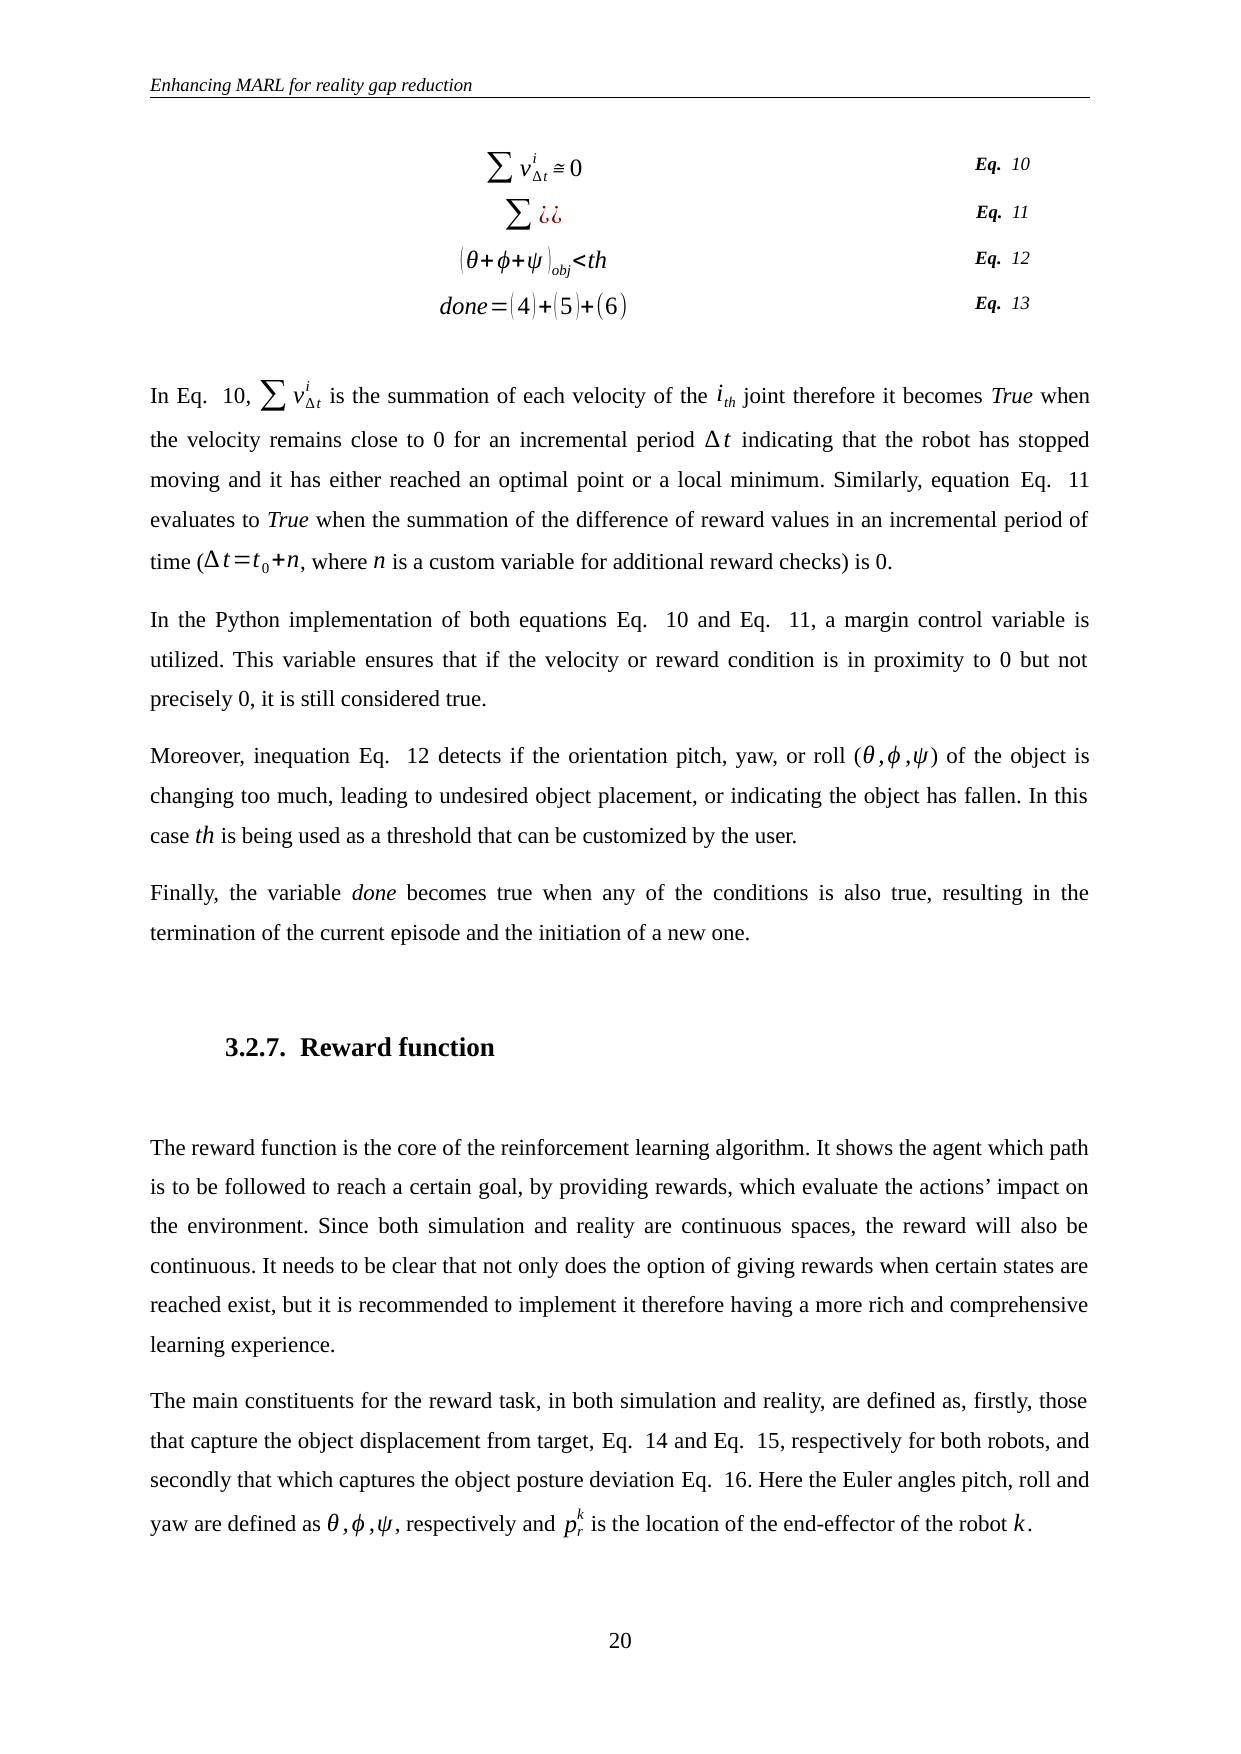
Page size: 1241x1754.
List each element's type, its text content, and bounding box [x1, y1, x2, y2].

table_header Eq. 10 [917, 150, 1089, 198]
subtitle Reward function [225, 1031, 1090, 1062]
table_cell Eq. 13 [917, 291, 1089, 335]
text Moreover, inequation Eq. 12 detects if the orientation pitch, yaw, or roll () of the object is changing too much, leading to undesired object placement, or indicating the object has fallen. In this case is being used as a threshold that can be customized by the user. [150, 741, 1090, 849]
text In Eq. 10, is the summation of each velocity of the joint therefore it becomes True when the velocity remains close to 0 for an incremental period indicating that the robot has stopped moving and it has either reached an optimal point or a local minimum. Similarly, equation Eq. 11 evaluates to True when the summation of the difference of reward values in an incremental period of time (, where is a custom variable for additional reward checks) is 0. [150, 377, 1090, 577]
table_cell Eq. 12 [917, 245, 1089, 291]
table_cell [150, 198, 917, 245]
text The reward function is the core of the reinforcement learning algorithm. It shows the agent which path is to be followed to reach a certain goal, by providing rewards, which evaluate the actions’ impact on the environment. Since both simulation and reality are continuous spaces, the reward will also be continuous. It needs to be clear that not only does the option of giving rewards when certain states are reached exist, but it is recommended to implement it therefore having a more rich and comprehensive learning experience. [150, 1134, 1090, 1357]
text The main constituents for the reward task, in both simulation and reality, are defined as, firstly, those that capture the object displacement from target, Eq. 14 and Eq. 15, respectively for both robots, and secondly that which captures the object posture deviation Eq. 16. Here the Euler angles pitch, roll and yaw are defined as , respectively and is the location of the end-effector of the robot . [150, 1387, 1090, 1541]
table_header [150, 150, 917, 198]
table_cell [150, 291, 917, 335]
text In the Python implementation of both equations Eq. 10 and Eq. 11, a margin control variable is utilized. This variable ensures that if the velocity or reward condition is in proximity to 0 but not precisely 0, it is still considered true. [150, 606, 1090, 712]
table_cell Eq. 11 [917, 198, 1089, 245]
table_cell [150, 245, 917, 291]
text Finally, the variable done becomes true when any of the conditions is also true, resulting in the termination of the current episode and the initiation of a new one. [150, 879, 1090, 945]
